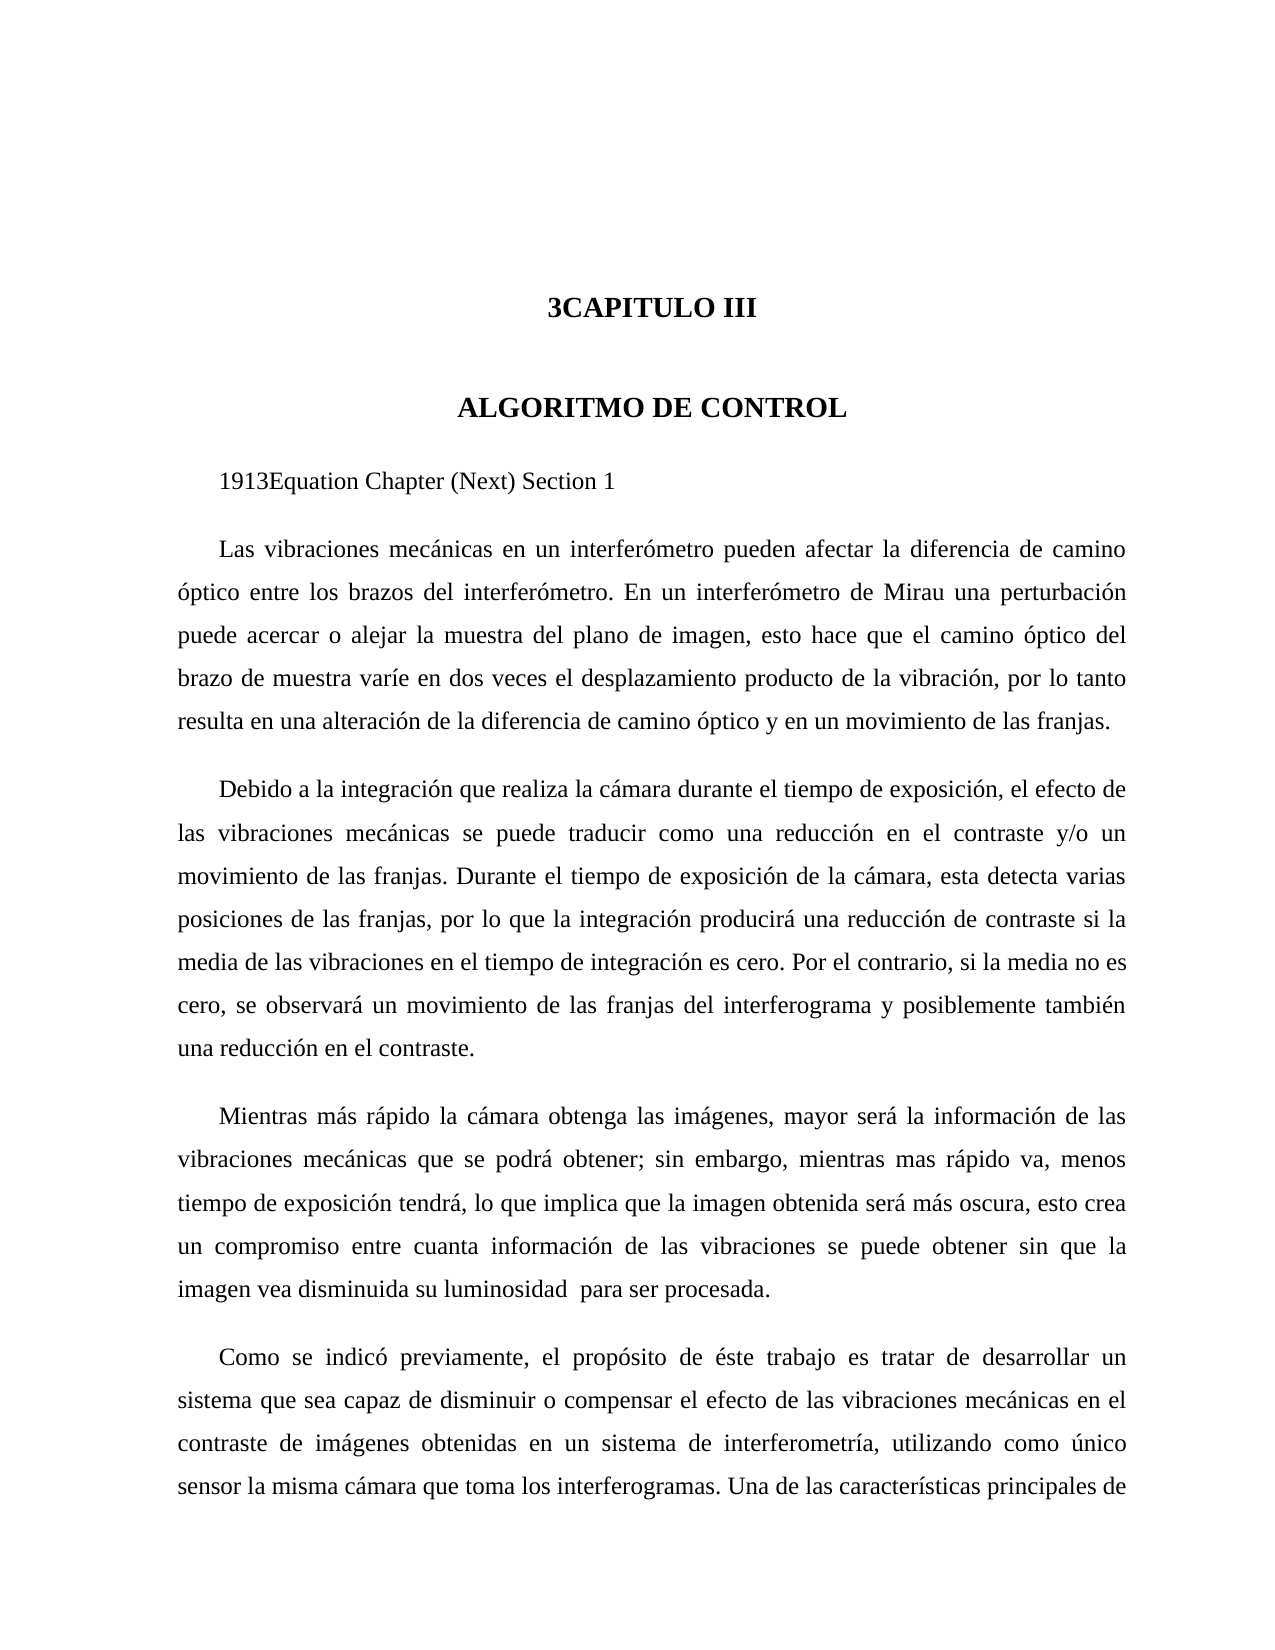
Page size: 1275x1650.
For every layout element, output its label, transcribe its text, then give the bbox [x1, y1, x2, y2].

subtitle CAPITULO III Algoritmo de Control [177, 290, 1127, 424]
text Las vibraciones mecánicas en un interferómetro pueden afectar la diferencia de camino óptico entre los brazos del interferómetro. En un interferómetro de Mirau una perturbación puede acercar o alejar la muestra del plano de imagen, esto hace que el camino óptico del brazo de muestra varíe en dos veces el desplazamiento producto de la vibración, por lo tanto resulta en una alteración de la diferencia de camino óptico y en un movimiento de las franjas. [177, 534, 1127, 735]
text Debido a la integración que realiza la cámara durante el tiempo de exposición, el efecto de las vibraciones mecánicas se puede traducir como una reducción en el contraste y/o un movimiento de las franjas. Durante el tiempo de exposición de la cámara, esta detecta varias posiciones de las franjas, por lo que la integración producirá una reducción de contraste si la media de las vibraciones en el tiempo de integración es cero. Por el contrario, si la media no es cero, se observará un movimiento de las franjas del interferograma y posiblemente también una reducción en el contraste. [177, 774, 1127, 1062]
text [177, 1342, 1127, 1500]
text Mientras más rápido la cámara obtenga las imágenes, mayor será la información de las vibraciones mecánicas que se podrá obtener; sin embargo, mientras mas rápido va, menos tiempo de exposición tendrá, lo que implica que la imagen obtenida será más oscura, esto crea un compromiso entre cuanta información de las vibraciones se puede obtener sin que la imagen vea disminuida su luminosidad para ser procesada. [177, 1101, 1127, 1303]
